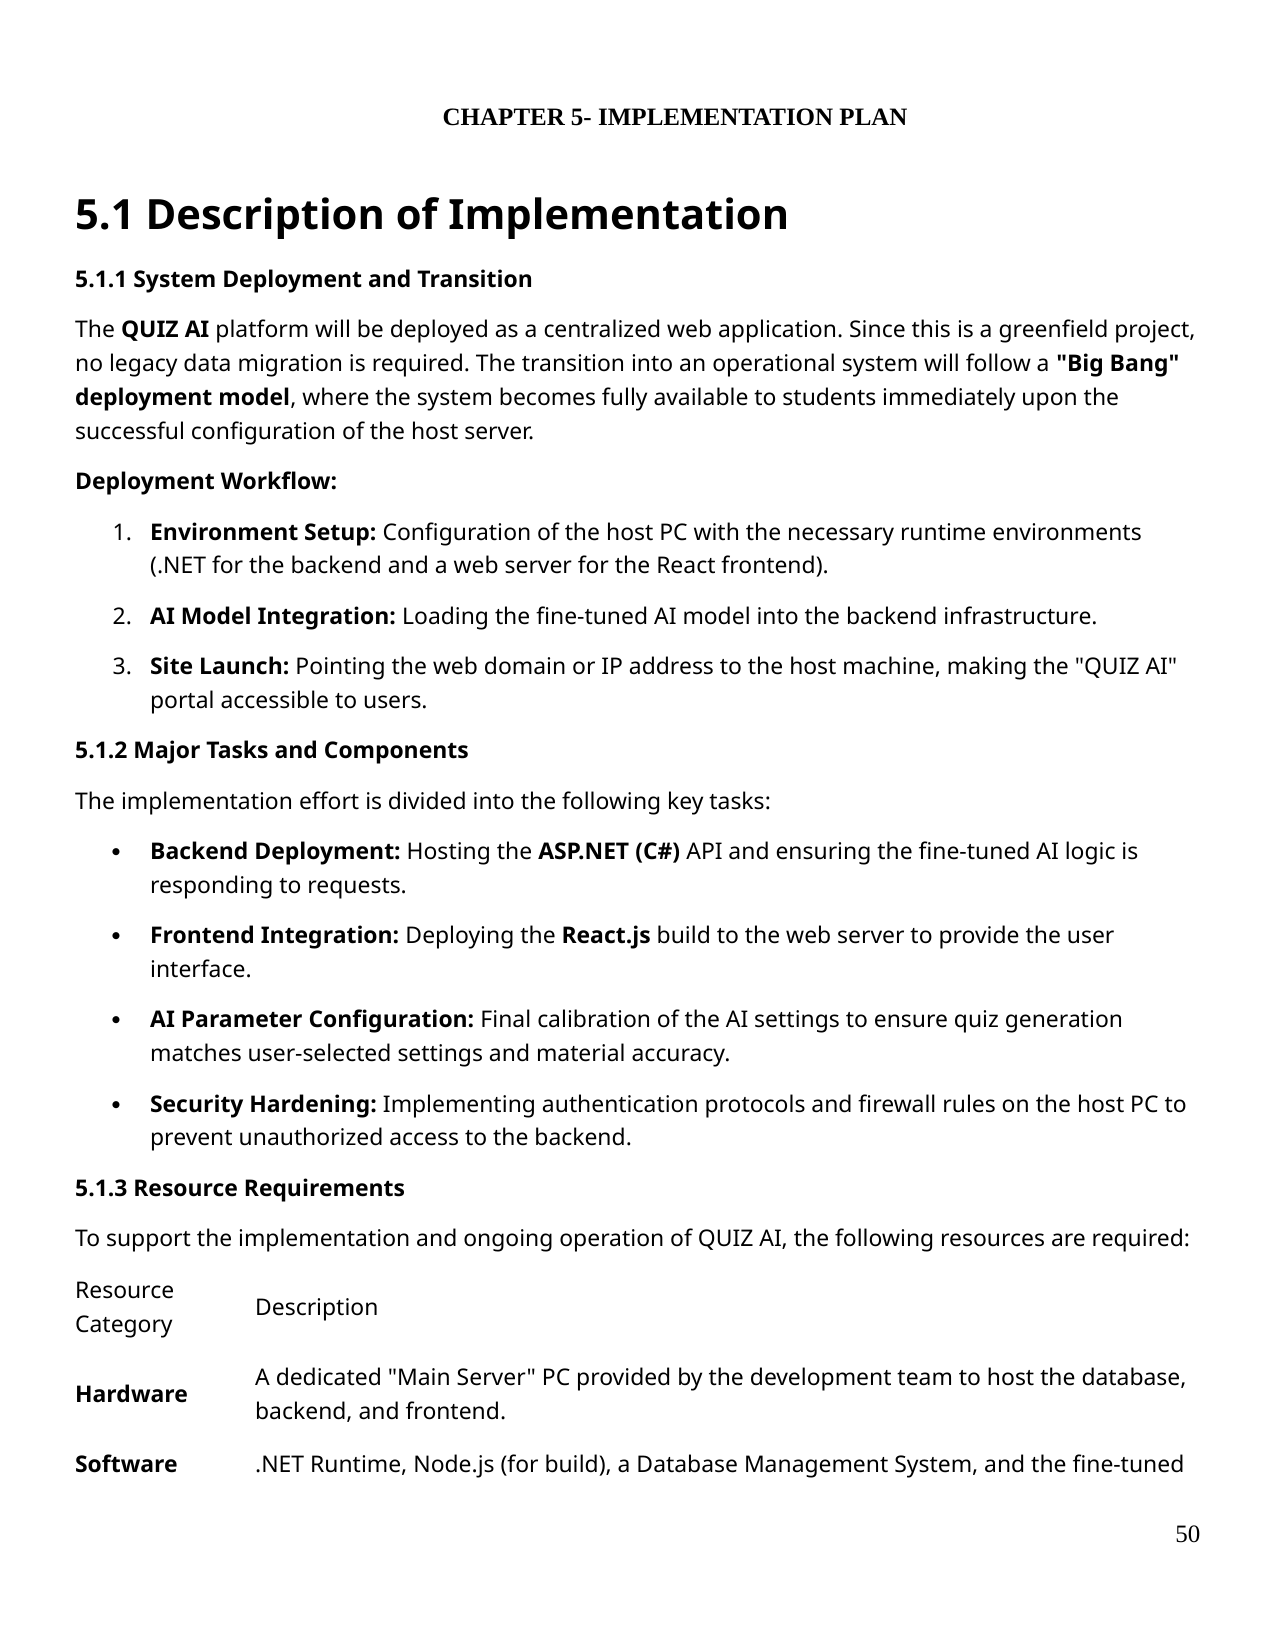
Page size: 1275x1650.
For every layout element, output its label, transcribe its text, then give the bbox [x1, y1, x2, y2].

text To support the implementation and ongoing operation of QUIZ AI, the following resources are required: [75, 1222, 1200, 1253]
table_cell Software [74, 1447, 253, 1500]
table_cell Hardware [74, 1360, 253, 1447]
text The implementation effort is divided into the following key tasks: [75, 784, 1200, 816]
list Backend Deployment: Hosting the ASP.NET (C#) API and ensuring the fine-tuned AI logic is responding to requests. [112, 835, 1200, 900]
list Frontend Integration: Deploying the React.js build to the web server to provide the user interface. [112, 919, 1200, 984]
list AI Model Integration: Loading the fine-tuned AI model into the backend infrastructure. [112, 599, 1200, 631]
table_header Description [253, 1273, 1208, 1359]
text 5.1.1 System Deployment and Transition [75, 263, 1200, 294]
text 5.1.3 Resource Requirements [75, 1172, 1200, 1203]
table_header Resource Category [74, 1273, 253, 1359]
text The QUIZ AI platform will be deployed as a centralized web application. Since this is a greenfield project, no legacy data migration is required. The transition into an operational system will follow a "Big Bang" deployment model, where the system becomes fully available to students immediately upon the successful configuration of the host server. [75, 313, 1200, 446]
text Deployment Workflow: [75, 465, 1200, 496]
text 5.1.2 Major Tasks and Components [75, 734, 1200, 765]
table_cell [253, 1447, 1208, 1500]
table_cell A dedicated "Main Server" PC provided by the development team to host the database, backend, and frontend. [253, 1360, 1208, 1447]
list Site Launch: Pointing the web domain or IP address to the host machine, making the "QUIZ AI" portal accessible to users. [112, 650, 1200, 715]
subtitle Chapter 5- Implementation Plan [75, 102, 1200, 131]
text 5.1 Description of Implementation [75, 185, 1200, 242]
list AI Parameter Configuration: Final calibration of the AI settings to ensure quiz generation matches user-selected settings and material accuracy. [112, 1003, 1200, 1068]
list Security Hardening: Implementing authentication protocols and firewall rules on the host PC to prevent unauthorized access to the backend. [112, 1087, 1200, 1152]
list Environment Setup: Configuration of the host PC with the necessary runtime environments (.NET for the backend and a web server for the React frontend). [112, 515, 1200, 580]
